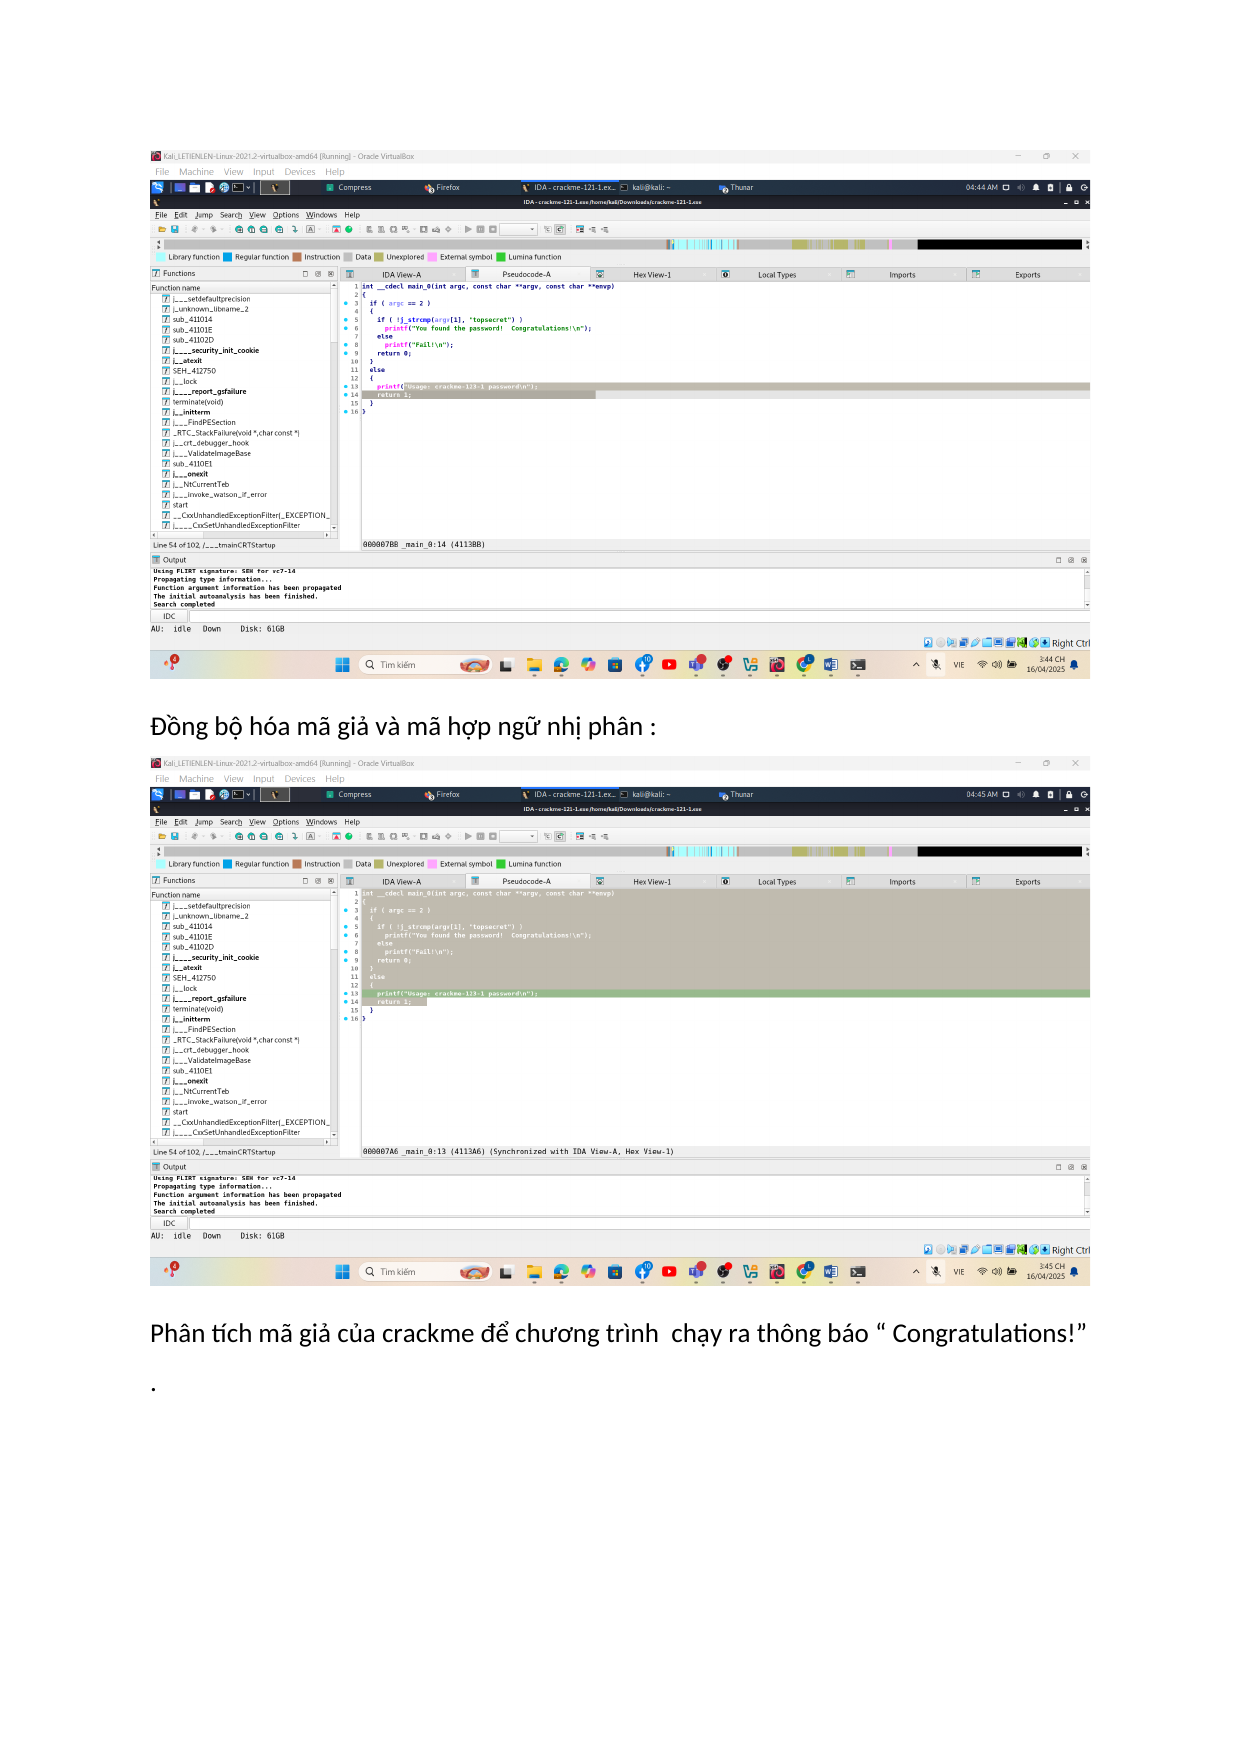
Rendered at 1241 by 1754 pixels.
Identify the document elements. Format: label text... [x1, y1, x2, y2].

text Đồng bộ hóa mã giả và mã hợp ngữ nhị phân : [150, 709, 1090, 756]
text Phân tích mã giả của crackme để chương trình chạy ra thông báo “ Congratulations!” . [150, 1316, 1090, 1398]
picture [150, 150, 1091, 679]
picture [150, 756, 1091, 1286]
